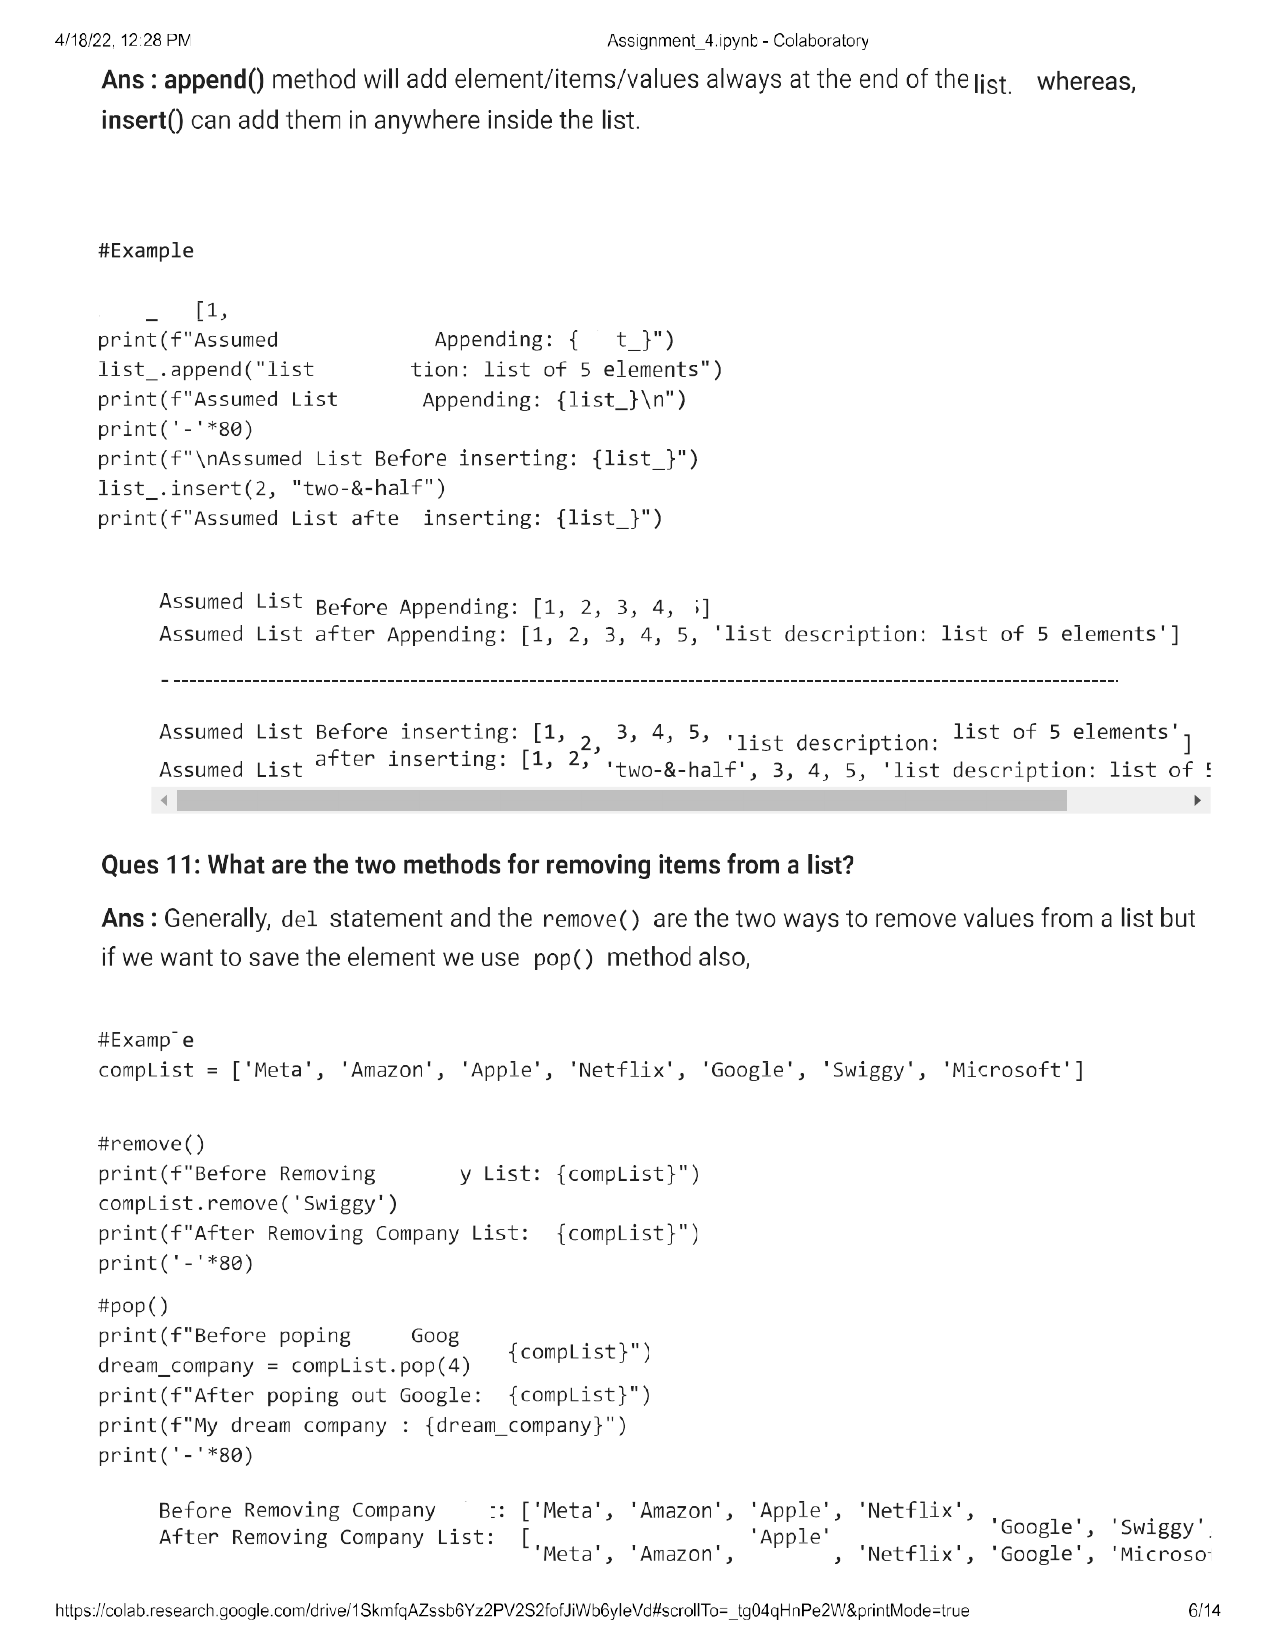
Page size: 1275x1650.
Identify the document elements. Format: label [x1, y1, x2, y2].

picture [316, 749, 363, 766]
picture [535, 953, 570, 970]
picture [762, 735, 783, 751]
picture [102, 946, 519, 966]
picture [641, 390, 663, 409]
picture [930, 1501, 952, 1517]
picture [196, 761, 242, 777]
picture [165, 908, 242, 927]
picture [1134, 762, 1156, 777]
picture [365, 727, 387, 739]
picture [79, 33, 114, 49]
picture [641, 1061, 664, 1077]
picture [557, 1223, 698, 1245]
picture [712, 1061, 783, 1081]
picture [557, 1164, 698, 1185]
picture [1074, 625, 1144, 641]
picture [608, 946, 691, 966]
picture [953, 1061, 976, 1077]
picture [1013, 723, 1037, 739]
picture [616, 762, 652, 777]
picture [760, 1528, 820, 1548]
picture [523, 598, 696, 646]
picture [699, 946, 749, 969]
picture [460, 449, 575, 470]
picture [389, 68, 968, 94]
picture [102, 108, 340, 134]
picture [509, 1342, 649, 1363]
picture [953, 761, 1094, 782]
picture [544, 1502, 591, 1518]
picture [159, 626, 182, 641]
picture [101, 908, 144, 927]
picture [316, 625, 363, 641]
picture [593, 509, 639, 529]
picture [1161, 907, 1195, 927]
picture [677, 1549, 711, 1561]
picture [1001, 625, 1024, 641]
picture [713, 761, 736, 777]
picture [544, 1546, 591, 1561]
picture [160, 1501, 231, 1518]
picture [785, 625, 925, 646]
picture [966, 626, 987, 641]
picture [365, 598, 516, 646]
picture [317, 598, 363, 615]
picture [544, 914, 616, 927]
picture [389, 723, 516, 770]
picture [652, 724, 672, 743]
picture [993, 1518, 1049, 1565]
picture [763, 33, 869, 50]
picture [1127, 908, 1153, 927]
picture [991, 1061, 1060, 1077]
picture [869, 1545, 928, 1561]
picture [281, 724, 302, 739]
picture [640, 1546, 675, 1561]
picture [750, 626, 771, 641]
picture [56, 1603, 969, 1620]
picture [330, 907, 532, 927]
picture [177, 790, 1067, 811]
picture [281, 762, 302, 777]
picture [677, 1506, 711, 1518]
picture [281, 626, 302, 641]
picture [471, 1061, 531, 1081]
picture [351, 1062, 386, 1077]
picture [580, 1061, 639, 1077]
picture [760, 1501, 820, 1522]
picture [1189, 1603, 1209, 1617]
picture [196, 625, 242, 641]
picture [1169, 761, 1193, 777]
picture [98, 1134, 471, 1274]
picture [978, 724, 999, 739]
picture [98, 1296, 649, 1466]
picture [425, 453, 446, 466]
picture [167, 34, 191, 46]
picture [797, 734, 939, 781]
picture [1113, 1518, 1212, 1561]
picture [629, 449, 675, 470]
picture [808, 854, 854, 874]
picture [317, 723, 363, 739]
picture [196, 592, 242, 609]
picture [1086, 723, 1156, 739]
picture [825, 1061, 904, 1081]
picture [282, 910, 305, 927]
picture [159, 724, 182, 739]
picture [281, 593, 302, 608]
picture [640, 1502, 675, 1518]
picture [496, 1225, 518, 1240]
picture [98, 1032, 193, 1081]
picture [869, 1501, 928, 1518]
picture [617, 360, 686, 377]
picture [129, 33, 161, 46]
picture [608, 110, 639, 129]
picture [101, 67, 386, 94]
picture [350, 109, 593, 134]
picture [233, 1501, 495, 1548]
picture [930, 1545, 952, 1561]
picture [159, 762, 182, 777]
picture [99, 301, 651, 529]
picture [981, 74, 1011, 94]
picture [388, 1065, 422, 1077]
picture [654, 907, 1112, 932]
picture [196, 723, 242, 739]
picture [159, 593, 182, 608]
picture [508, 1165, 530, 1181]
picture [159, 1528, 207, 1544]
picture [250, 907, 270, 932]
picture [102, 853, 799, 879]
picture [607, 34, 758, 50]
picture [255, 1062, 289, 1077]
picture [55, 33, 76, 46]
